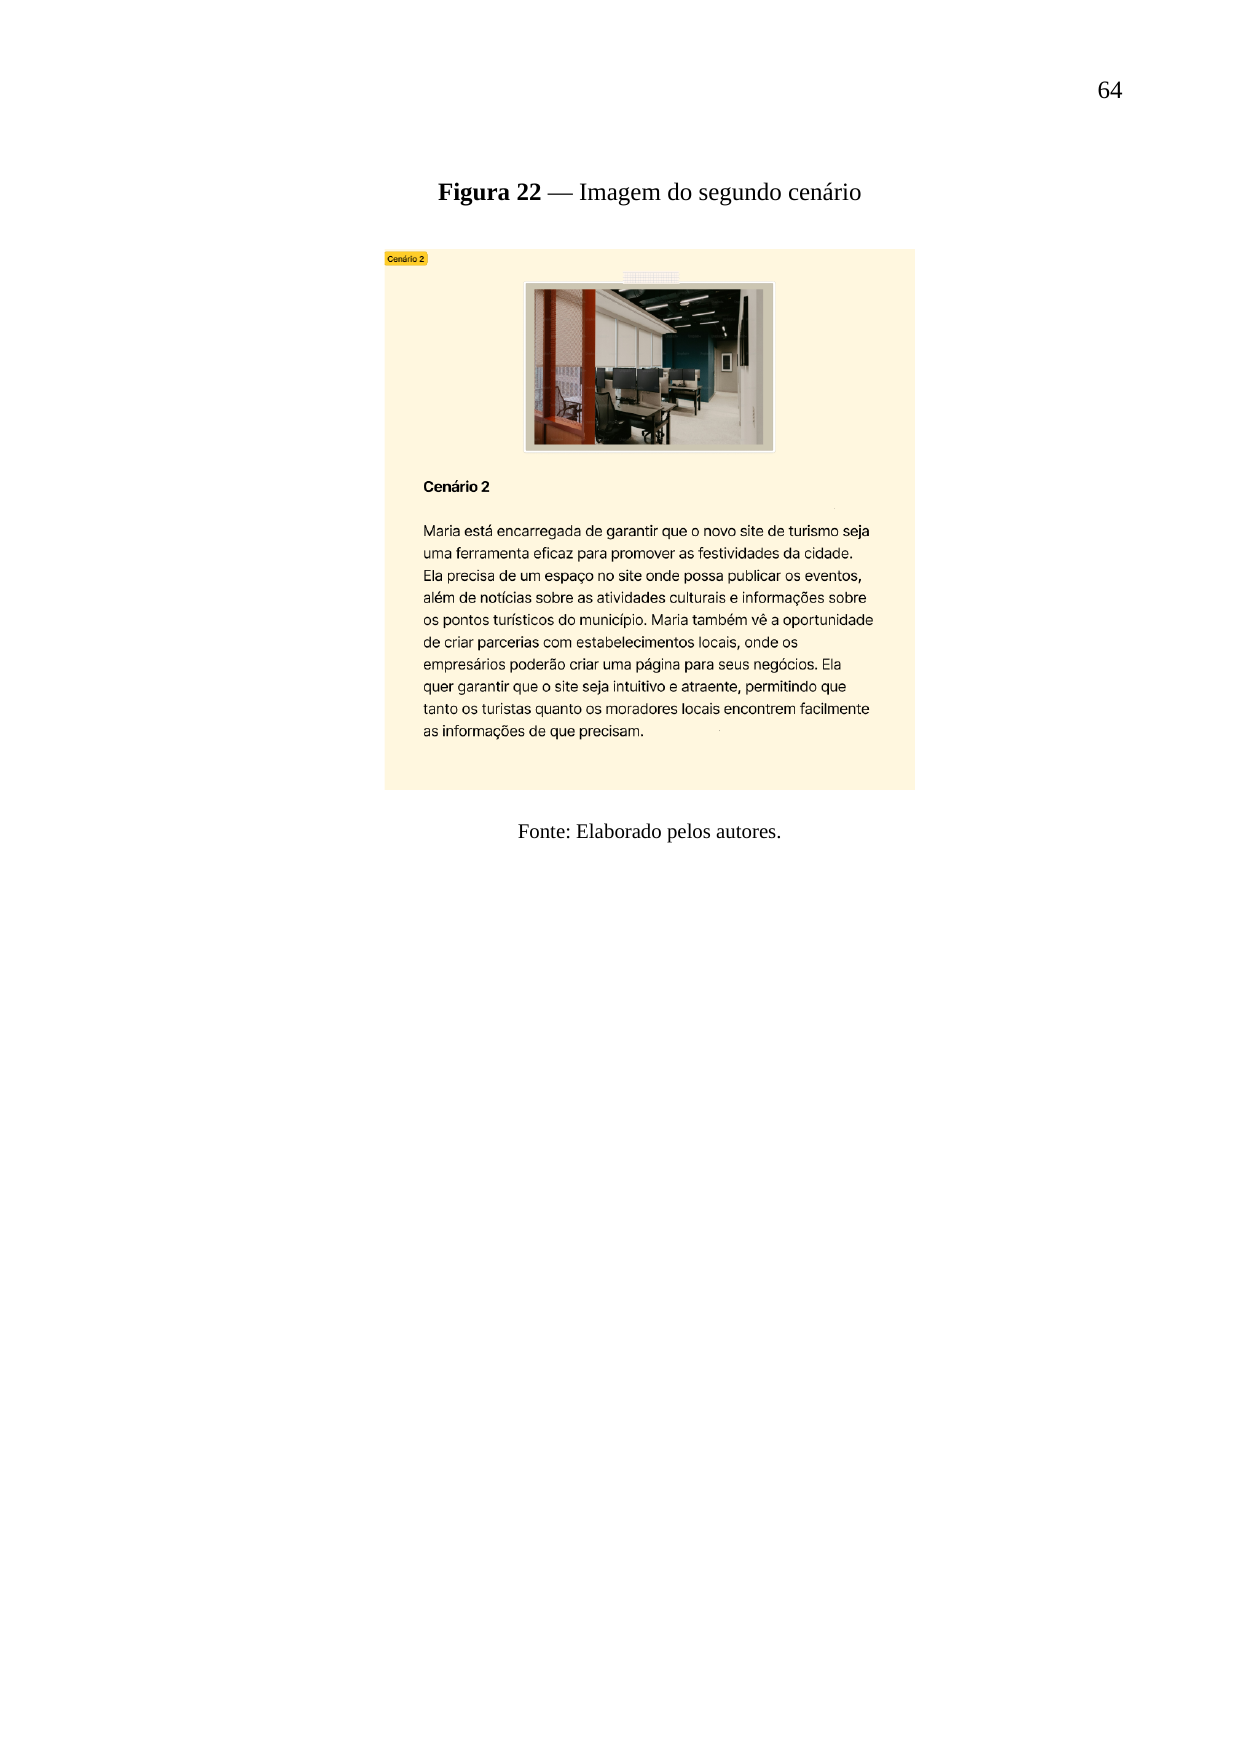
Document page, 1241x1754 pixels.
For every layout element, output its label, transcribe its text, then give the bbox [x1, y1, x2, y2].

picture [384, 249, 915, 790]
text Fonte: Elaborado pelos autores. [177, 819, 1122, 843]
text Figura 22 — Imagem do segundo cenário [177, 177, 1122, 206]
